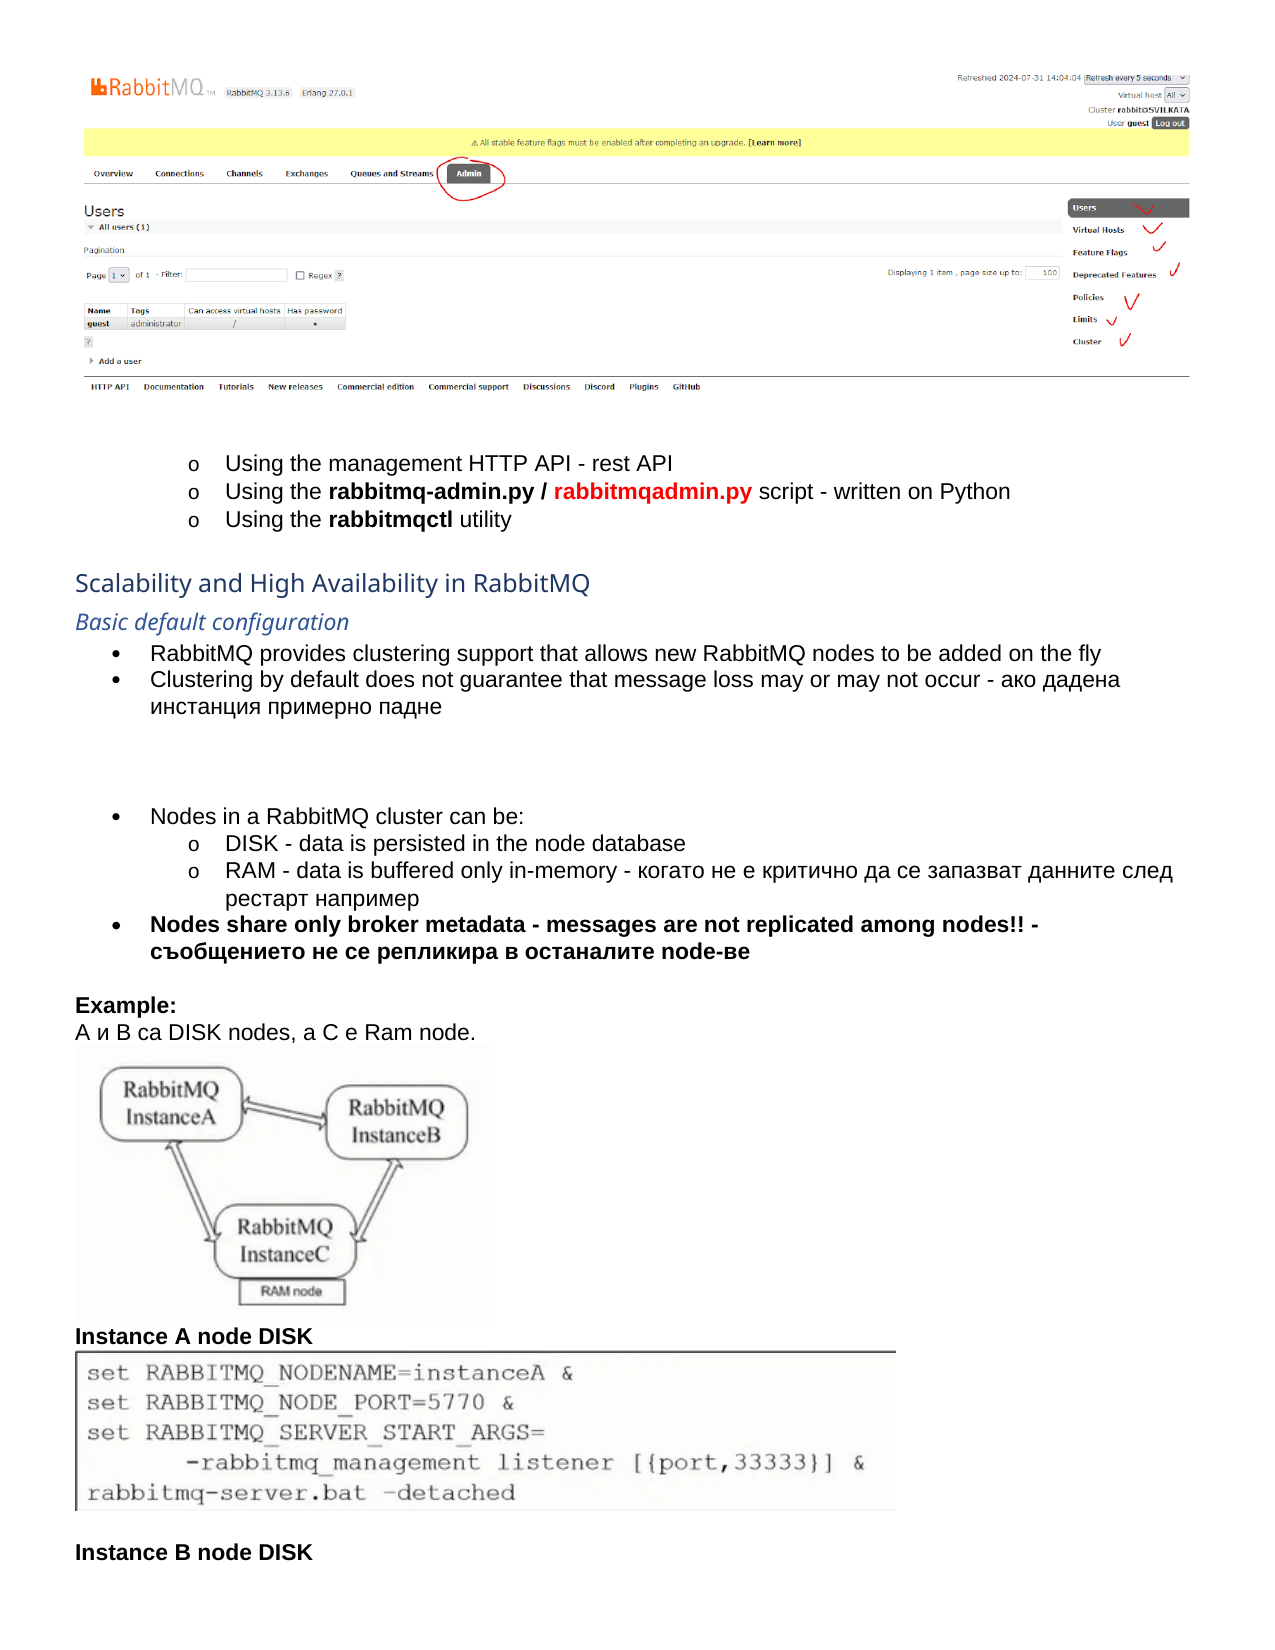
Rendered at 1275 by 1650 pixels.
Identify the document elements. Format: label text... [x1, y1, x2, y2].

text А и B са DISK nodes, a C е Ram node. [75, 1018, 1200, 1045]
list Using the rabbitmq-admin.py / rabbitmqadmin.py script - written on Python [187, 478, 1200, 506]
list Using the management HTTP API - rest API [187, 450, 1200, 478]
list Clustering by default does not guarantee that message loss may or may not occur - ако дадена инстанция примерно падне [112, 666, 1200, 719]
picture [75, 1044, 495, 1323]
list DISK - data is persisted in the node database [187, 829, 1200, 857]
subtitle Scalability and High Availability in RabbitMQ [75, 565, 1200, 599]
list Using the rabbitmqctl utility [187, 506, 1200, 533]
text Instance A node DISK [75, 1323, 1200, 1349]
picture [75, 1349, 896, 1511]
list Nodes in a RabbitMQ cluster can be: [112, 803, 1200, 829]
list Nodes share only broker metadata - messages are not replicated among nodes!! - съобщението не се репликира в останалите node-ве [112, 911, 1200, 964]
list RabbitMQ provides clustering support that allows new RabbitMQ nodes to be added on the fly [112, 640, 1200, 666]
text Example: [75, 992, 1200, 1018]
subtitle Basic default configuration [75, 606, 1200, 638]
text Instance B node DISK [75, 1539, 1200, 1565]
picture [75, 75, 1200, 394]
list RAM - data is buffered only in-memory - когато не е критично да се запазват данните след рестарт например [187, 857, 1200, 911]
